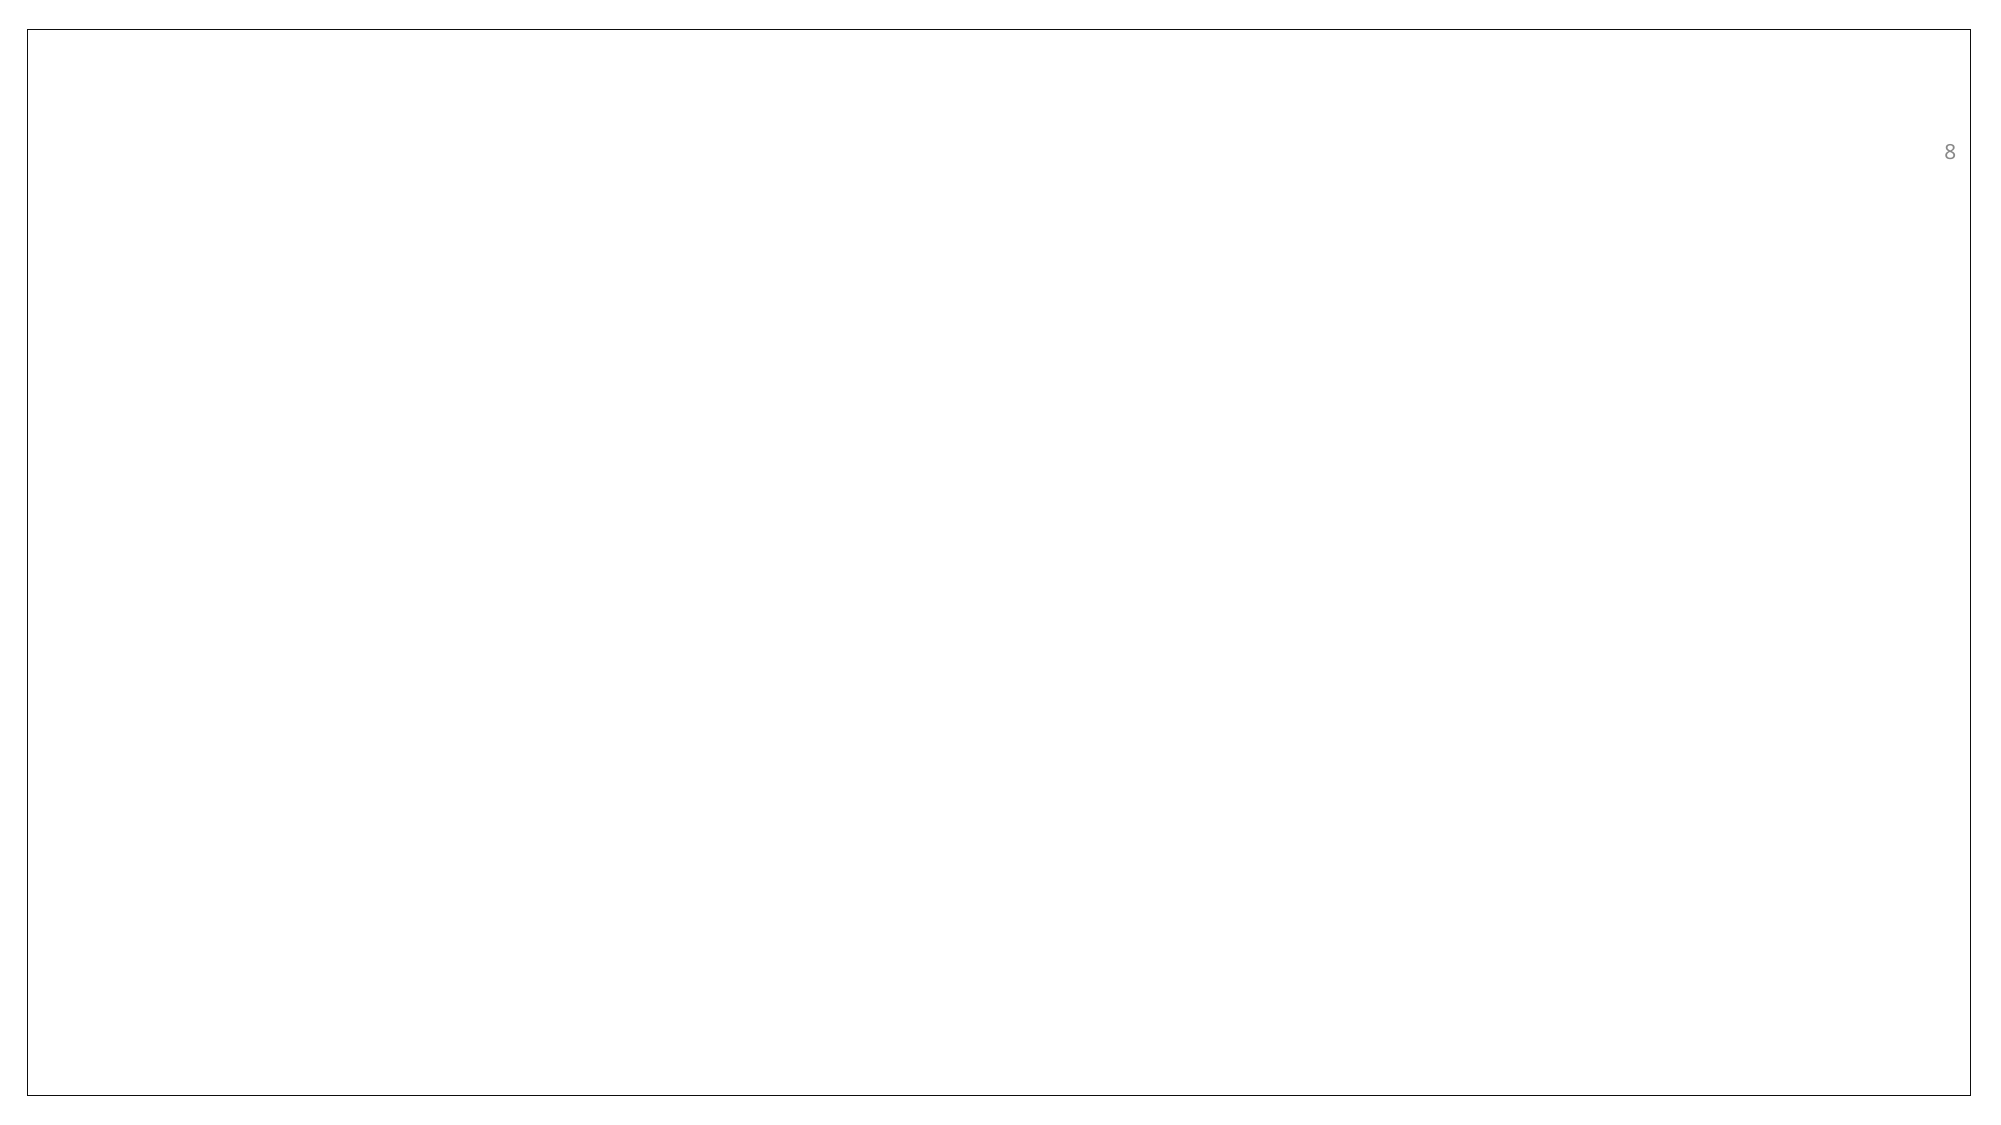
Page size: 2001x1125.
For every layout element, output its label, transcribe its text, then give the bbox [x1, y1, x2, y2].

text 8 [28, 137, 1956, 166]
